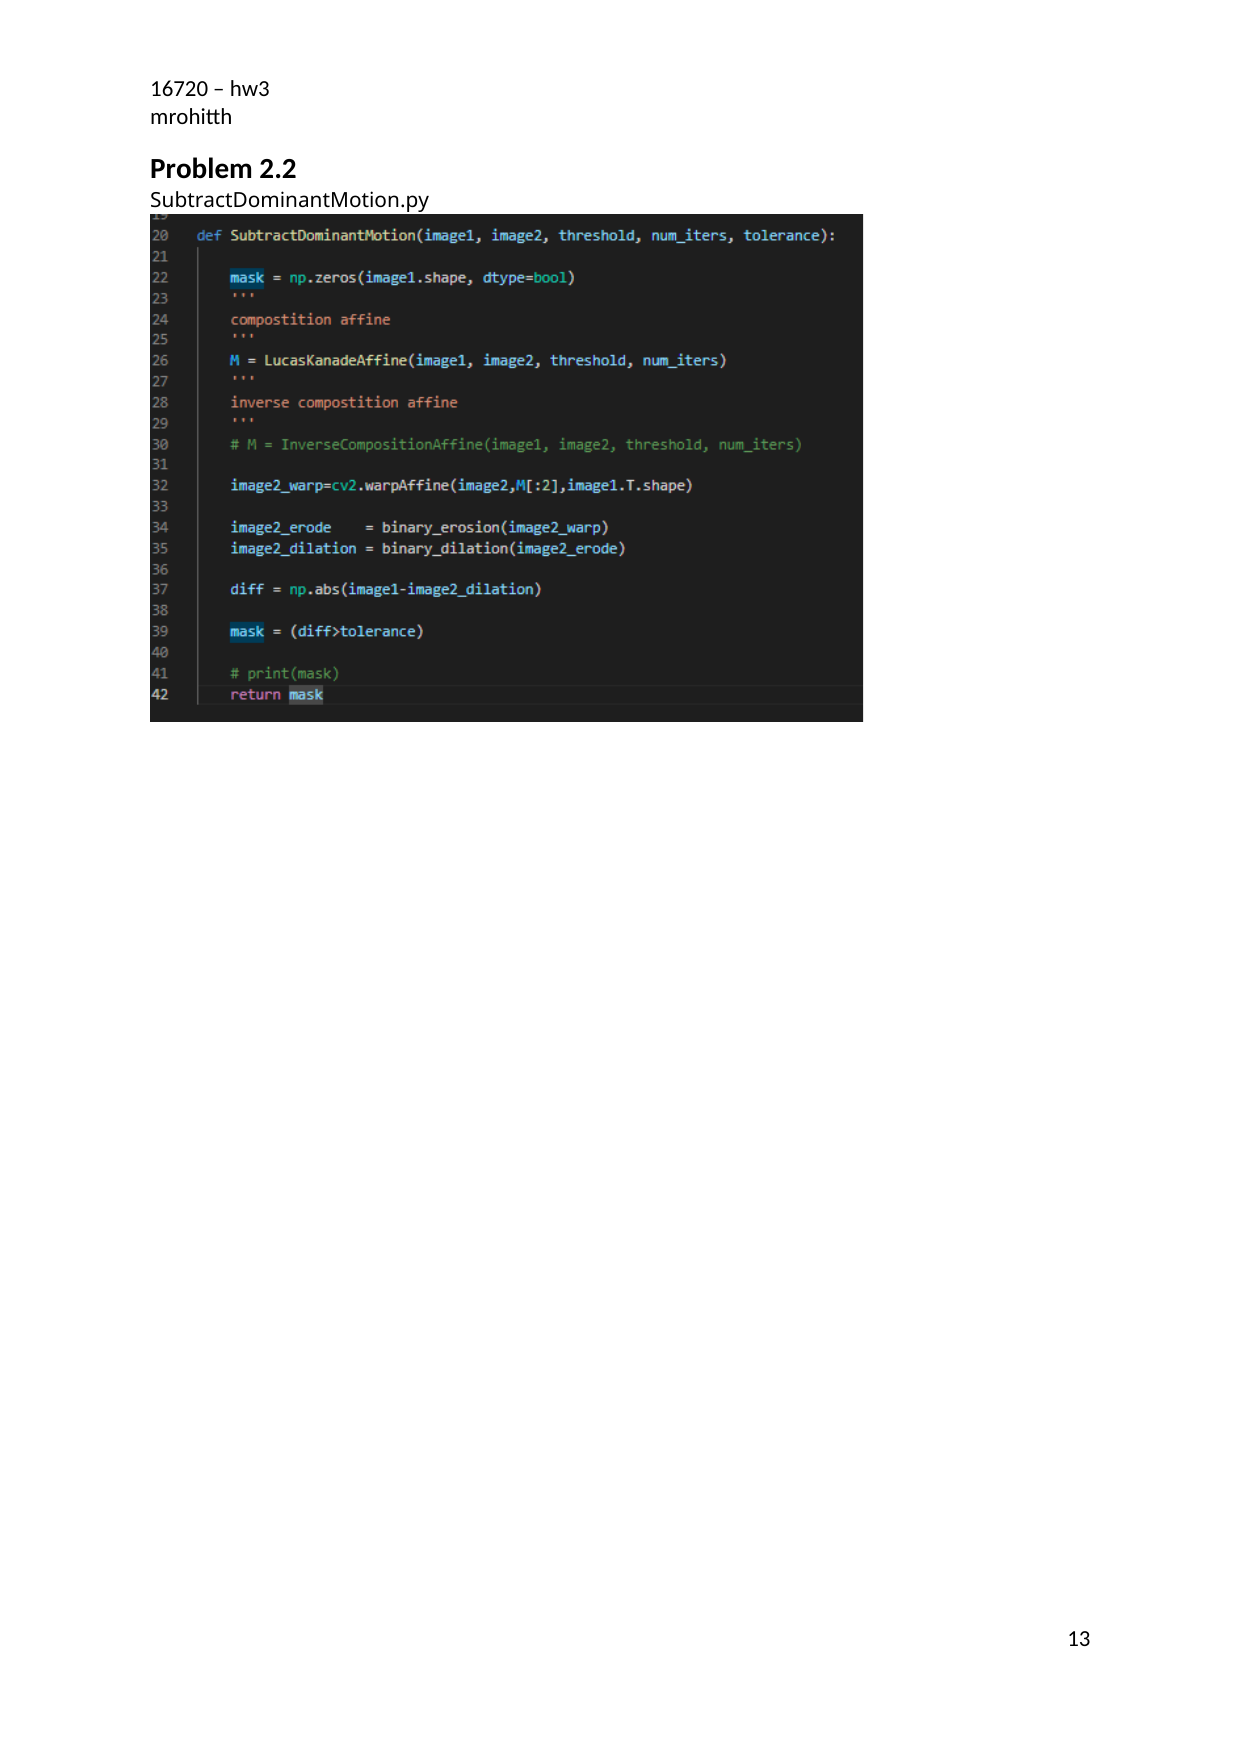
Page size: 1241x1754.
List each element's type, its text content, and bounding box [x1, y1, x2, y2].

picture [150, 214, 864, 722]
text Problem 2.2 SubtractDominantMotion.py [150, 150, 1090, 214]
